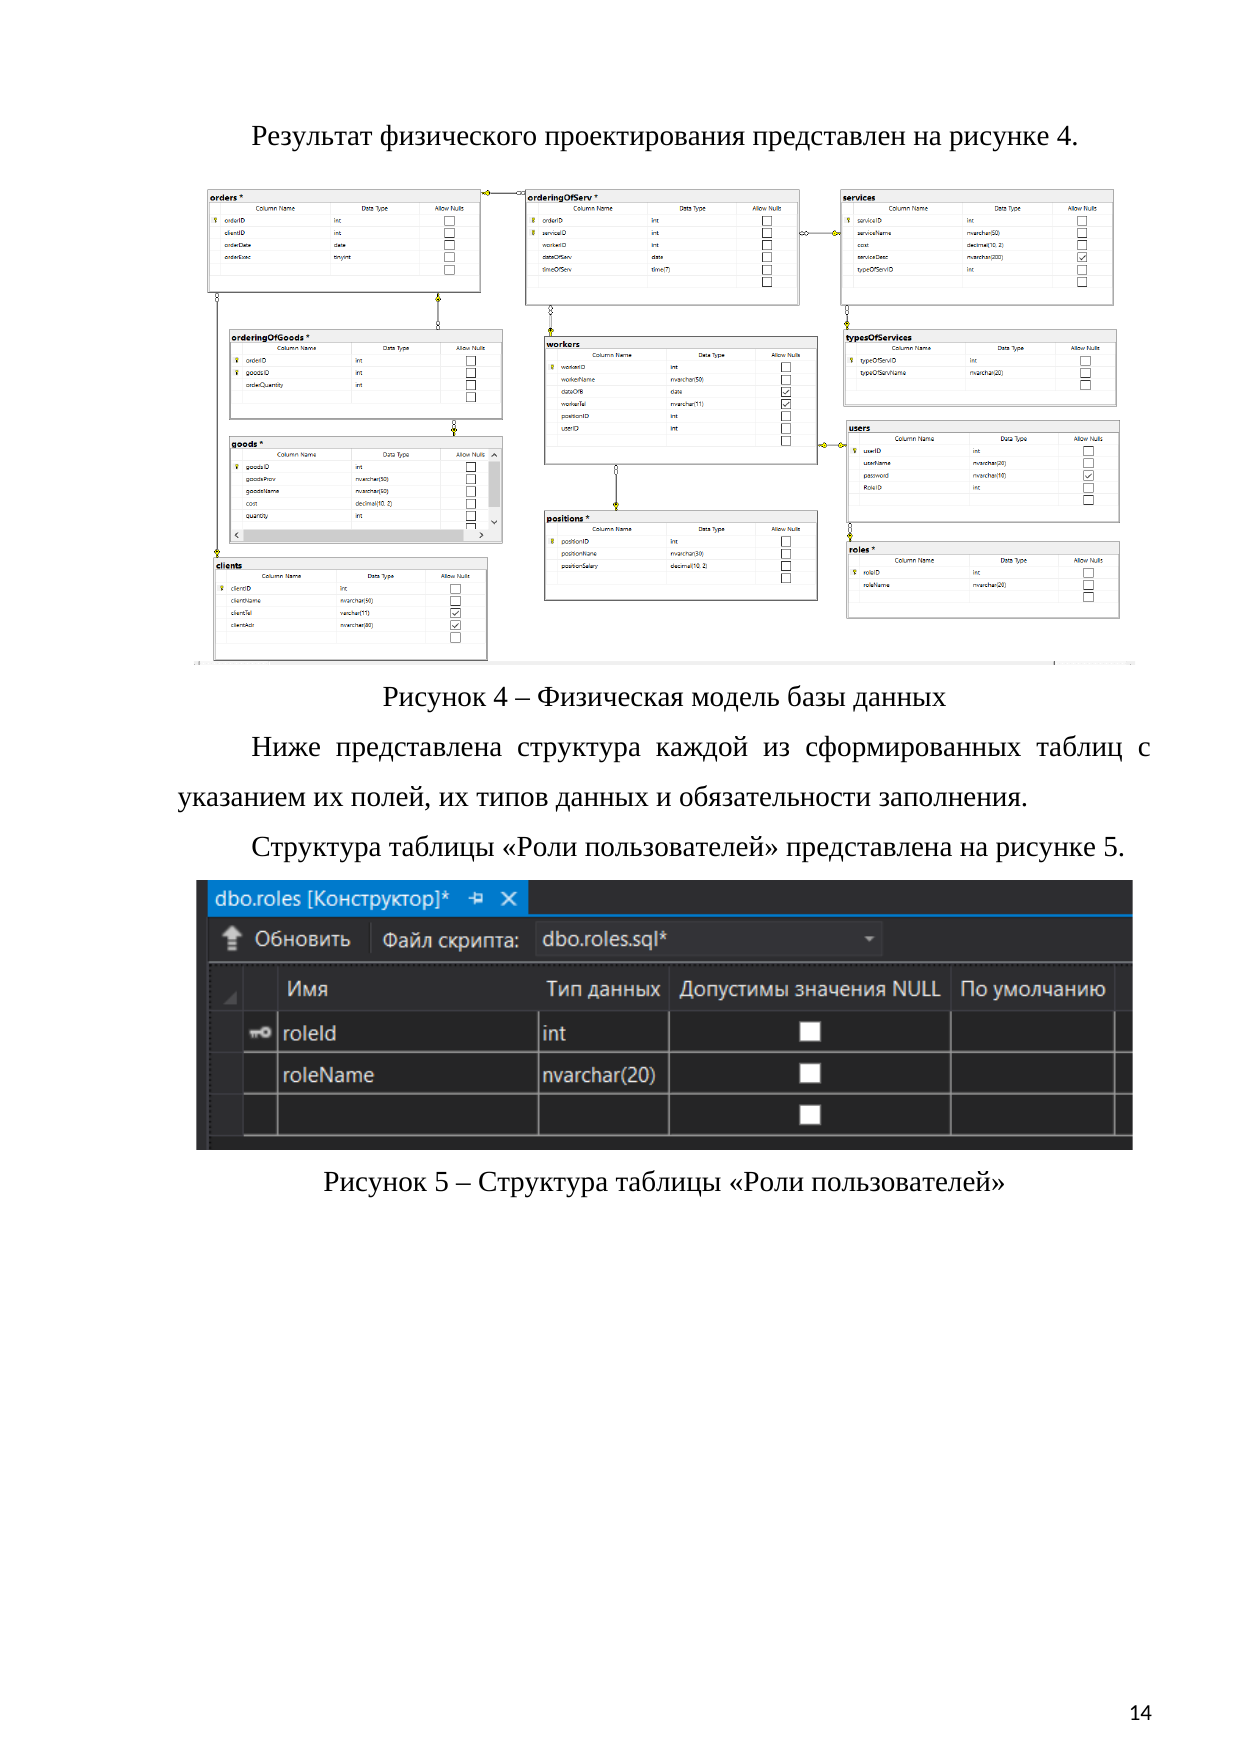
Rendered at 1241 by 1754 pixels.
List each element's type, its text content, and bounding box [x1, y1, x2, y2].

text Структура таблицы «Роли пользователей» представлена на рисунке 5. [177, 829, 1152, 863]
text Результат физического проектирования представлен на рисунке 4. [177, 118, 1152, 152]
text Ниже представлена структура каждой из сформированных таблиц с указанием их полей, их типов данных и обязательности заполнения. [177, 729, 1152, 813]
picture [196, 880, 1133, 1150]
text Рисунок 4 – Физическая модель базы данных [177, 679, 1152, 712]
picture [193, 168, 1135, 665]
text Рисунок 5 – Структура таблицы «Роли пользователей» [177, 1164, 1152, 1197]
